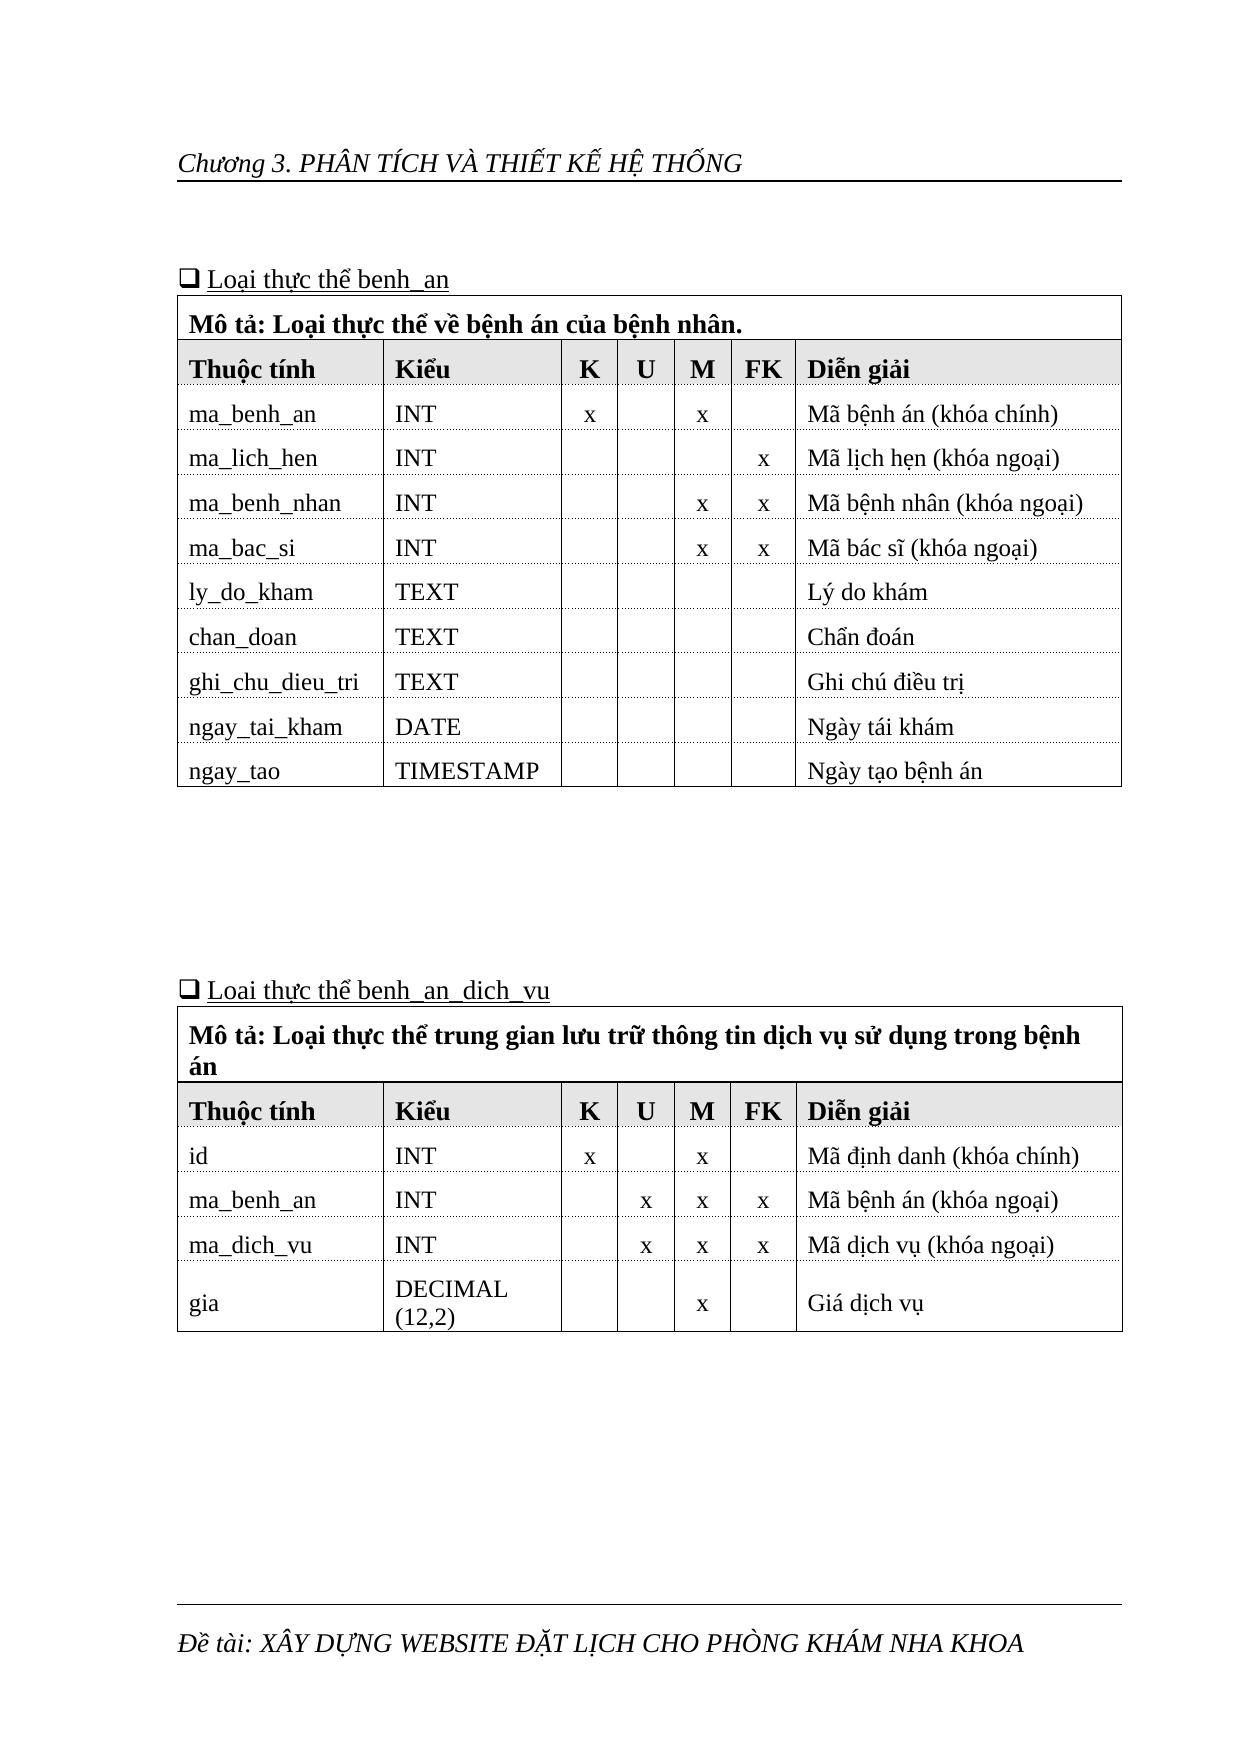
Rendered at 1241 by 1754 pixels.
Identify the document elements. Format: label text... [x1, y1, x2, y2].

table_cell x [675, 1260, 730, 1331]
table_cell Chẩn đoán [796, 608, 1121, 652]
table_cell [618, 474, 674, 518]
table_cell INT [384, 1216, 561, 1260]
table_cell x [675, 1126, 730, 1171]
table_cell [675, 563, 731, 607]
table_cell Mã bệnh án (khóa ngoại) [797, 1171, 1122, 1216]
table_cell FK [732, 340, 795, 384]
table_cell chan_doan [178, 608, 383, 652]
table_cell x [562, 384, 617, 429]
table_cell x [731, 1216, 796, 1260]
table_cell DECIMAL (12,2) [384, 1260, 561, 1331]
table_cell M [675, 1083, 730, 1126]
table_cell Ghi chú điều trị [796, 652, 1121, 697]
table_cell [731, 1126, 796, 1171]
text Loai thực thể benh_an_dich_vu [177, 974, 1122, 1006]
table_cell ma_bac_si [178, 518, 383, 563]
table_cell ma_benh_an [178, 1171, 383, 1216]
table_cell [562, 742, 617, 786]
table_cell x [732, 474, 795, 518]
table_cell id [178, 1126, 383, 1171]
table_cell x [618, 1216, 674, 1260]
table_cell Diễn giải [796, 340, 1121, 384]
text Loại thực thể benh_an [177, 263, 1122, 295]
table_cell Mã định danh (khóa chính) [797, 1126, 1122, 1171]
table_cell ngay_tai_kham [178, 697, 383, 742]
table_cell [562, 1216, 617, 1260]
table_header Mô tả: Loại thực thể về bệnh án của bệnh nhân. [178, 296, 1121, 339]
table_cell [675, 652, 731, 697]
table_cell Thuộc tính [178, 340, 383, 384]
table_cell [618, 1126, 674, 1171]
table_cell ma_benh_an [178, 384, 383, 429]
table_cell [618, 563, 674, 607]
table_cell Kiểu [384, 340, 561, 384]
table_cell INT [384, 429, 561, 473]
table_cell Mã dịch vụ (khóa ngoại) [797, 1216, 1122, 1260]
table_cell TEXT [384, 608, 561, 652]
table_cell Ngày tạo bệnh án [796, 742, 1121, 786]
table_cell Mã lịch hẹn (khóa ngoại) [796, 429, 1121, 473]
table_cell ma_benh_nhan [178, 474, 383, 518]
table_cell TEXT [384, 652, 561, 697]
table_cell [675, 429, 731, 473]
table_cell x [675, 1171, 730, 1216]
table_cell [562, 697, 617, 742]
table_cell ghi_chu_dieu_tri [178, 652, 383, 697]
table_cell [675, 742, 731, 786]
table_cell [562, 518, 617, 563]
table_cell [732, 608, 795, 652]
table_cell [618, 384, 674, 429]
table_cell x [732, 429, 795, 473]
table_cell [732, 384, 795, 429]
table_cell [618, 652, 674, 697]
table_cell ma_dich_vu [178, 1216, 383, 1260]
table_cell x [731, 1171, 796, 1216]
table_cell Mã bệnh nhân (khóa ngoại) [796, 474, 1121, 518]
table_cell K [562, 1083, 617, 1126]
table_cell [675, 608, 731, 652]
table_cell x [675, 518, 731, 563]
table_header Mô tả: Loại thực thể trung gian lưu trữ thông tin dịch vụ sử dụng trong bệnh án [178, 1007, 1122, 1081]
table_cell Diễn giải [797, 1083, 1122, 1126]
table_cell Kiểu [384, 1083, 561, 1126]
table_cell ly_do_kham [178, 563, 383, 607]
table_cell K [562, 340, 617, 384]
table_cell TEXT [384, 563, 561, 607]
table_cell x [675, 474, 731, 518]
table_cell [732, 742, 795, 786]
table_cell Ngày tái khám [796, 697, 1121, 742]
table_cell x [732, 518, 795, 563]
table_cell INT [384, 518, 561, 563]
table_cell U [618, 1083, 674, 1126]
table_cell [618, 429, 674, 473]
table_cell [562, 474, 617, 518]
table_cell U [618, 340, 674, 384]
table_cell [562, 652, 617, 697]
table_cell [562, 429, 617, 473]
table_cell [618, 1260, 674, 1331]
table_cell [732, 563, 795, 607]
table_cell [562, 608, 617, 652]
table_cell [732, 652, 795, 697]
table_cell Thuộc tính [178, 1083, 383, 1126]
table_cell Mã bệnh án (khóa chính) [796, 384, 1121, 429]
table_cell x [618, 1171, 674, 1216]
table_cell [562, 1260, 617, 1331]
table_cell [618, 697, 674, 742]
table_cell x [562, 1126, 617, 1171]
table_cell x [675, 384, 731, 429]
table_cell gia [178, 1260, 383, 1331]
table_cell Lý do khám [796, 563, 1121, 607]
table_cell [618, 608, 674, 652]
table_cell [732, 697, 795, 742]
table_cell [618, 518, 674, 563]
table_cell [562, 563, 617, 607]
table_cell INT [384, 1126, 561, 1171]
table_cell [562, 1171, 617, 1216]
table_cell [731, 1260, 796, 1331]
table_cell FK [731, 1083, 796, 1126]
table_cell TIMESTAMP [384, 742, 561, 786]
table_cell x [675, 1216, 730, 1260]
table_cell DATE [384, 697, 561, 742]
table_cell ngay_tao [178, 742, 383, 786]
table_cell Giá dịch vụ [797, 1260, 1122, 1331]
table_cell [675, 697, 731, 742]
table_cell [618, 742, 674, 786]
table_cell M [675, 340, 731, 384]
table_cell ma_lich_hen [178, 429, 383, 473]
table_cell INT [384, 474, 561, 518]
table_cell INT [384, 384, 561, 429]
table_cell Mã bác sĩ (khóa ngoại) [796, 518, 1121, 563]
table_cell INT [384, 1171, 561, 1216]
